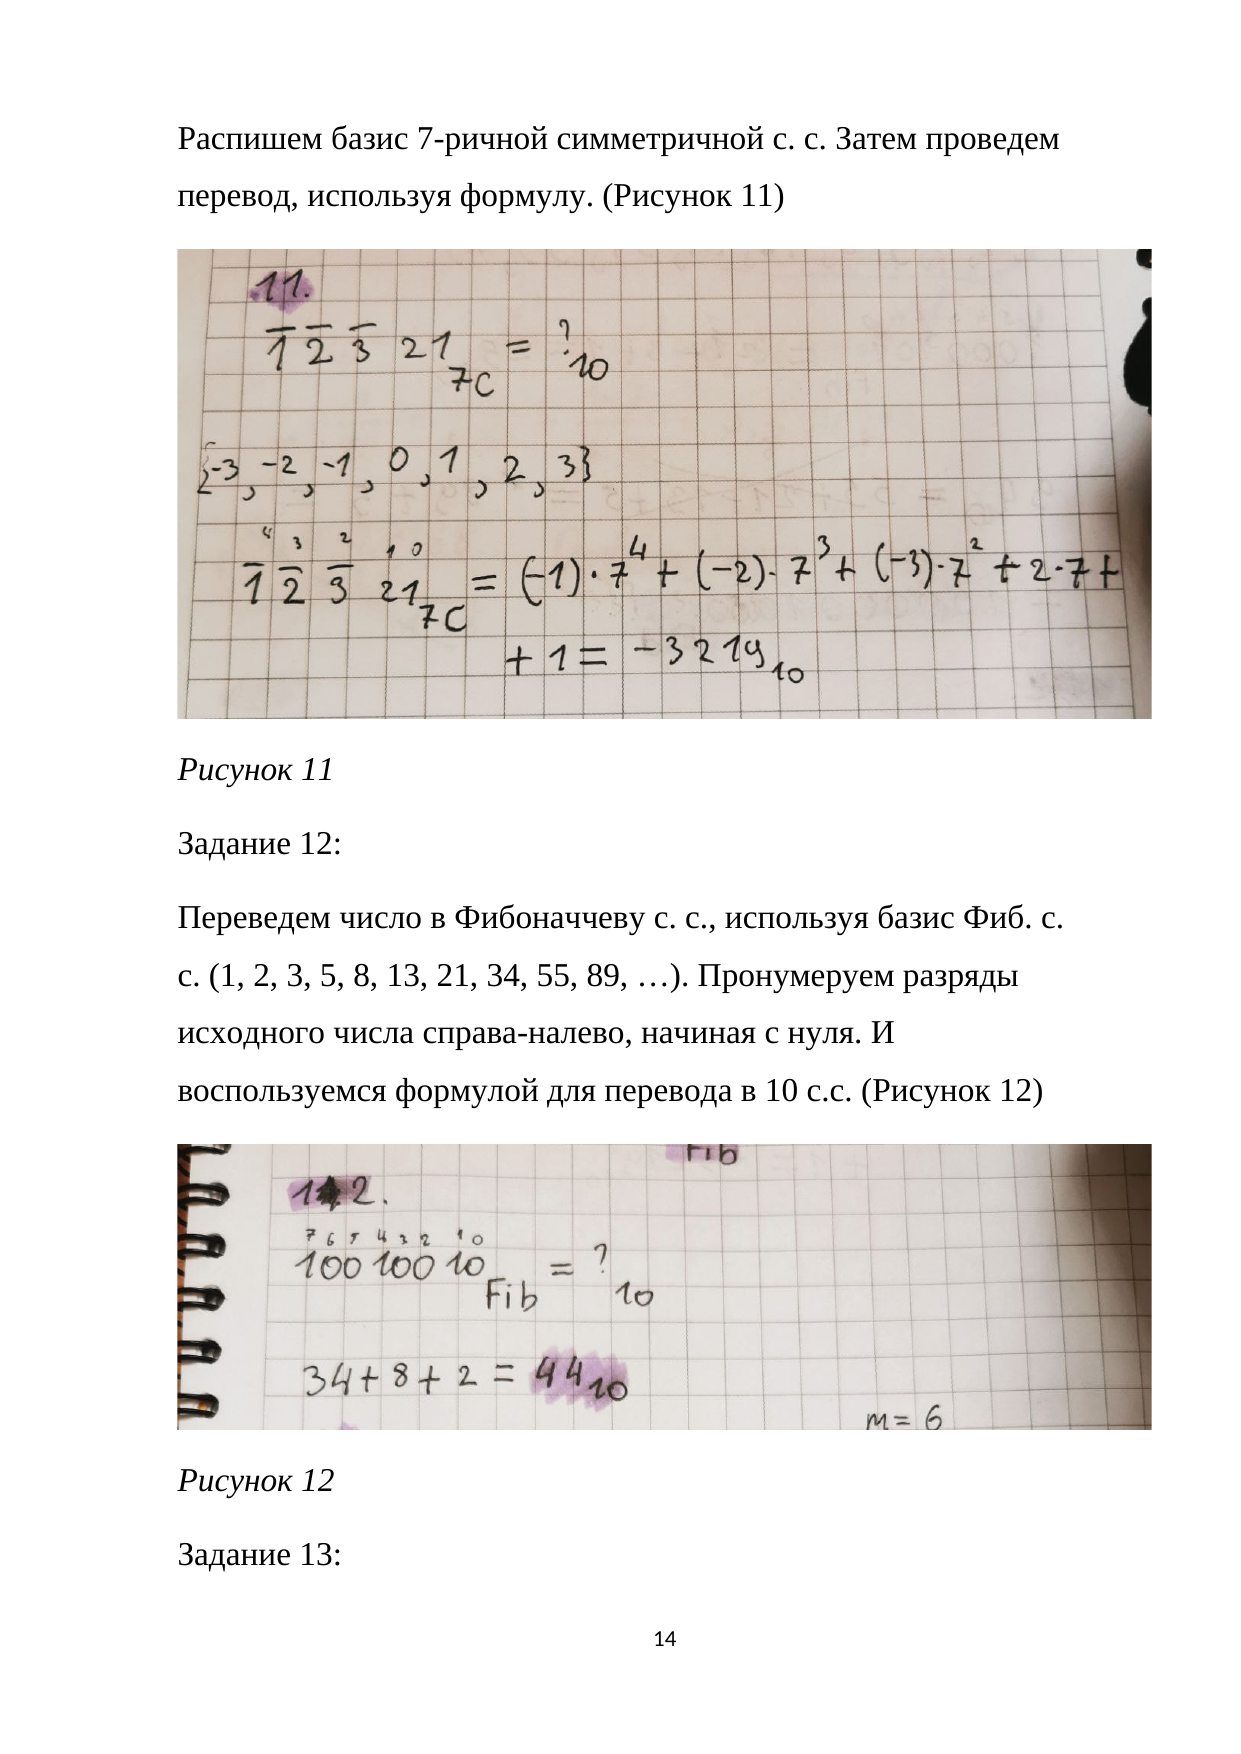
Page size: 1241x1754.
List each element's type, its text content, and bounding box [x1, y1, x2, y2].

text Задание 12: [177, 823, 1093, 862]
text Рисунок 12 [177, 1461, 1093, 1499]
text Переведем число в Фибоначчеву с. с., используя базис Фиб. с. с. (1, 2, 3, 5, 8, 13, 21, 34, 55, 89, …). Пронумеруем разряды исходного числа справа-налево, начиная с нуля. И воспользуемся формулой для перевода в 10 с.с. (Рисунок 12) [177, 898, 1093, 1108]
picture [177, 1144, 1152, 1430]
text Распишем базис 7-ричной симметричной с. с. Затем проведем перевод, используя формулу. (Рисунок 11) [177, 118, 1093, 214]
picture [177, 249, 1152, 719]
text Рисунок 11 [177, 749, 1093, 788]
text Задание 13: [177, 1535, 1093, 1573]
